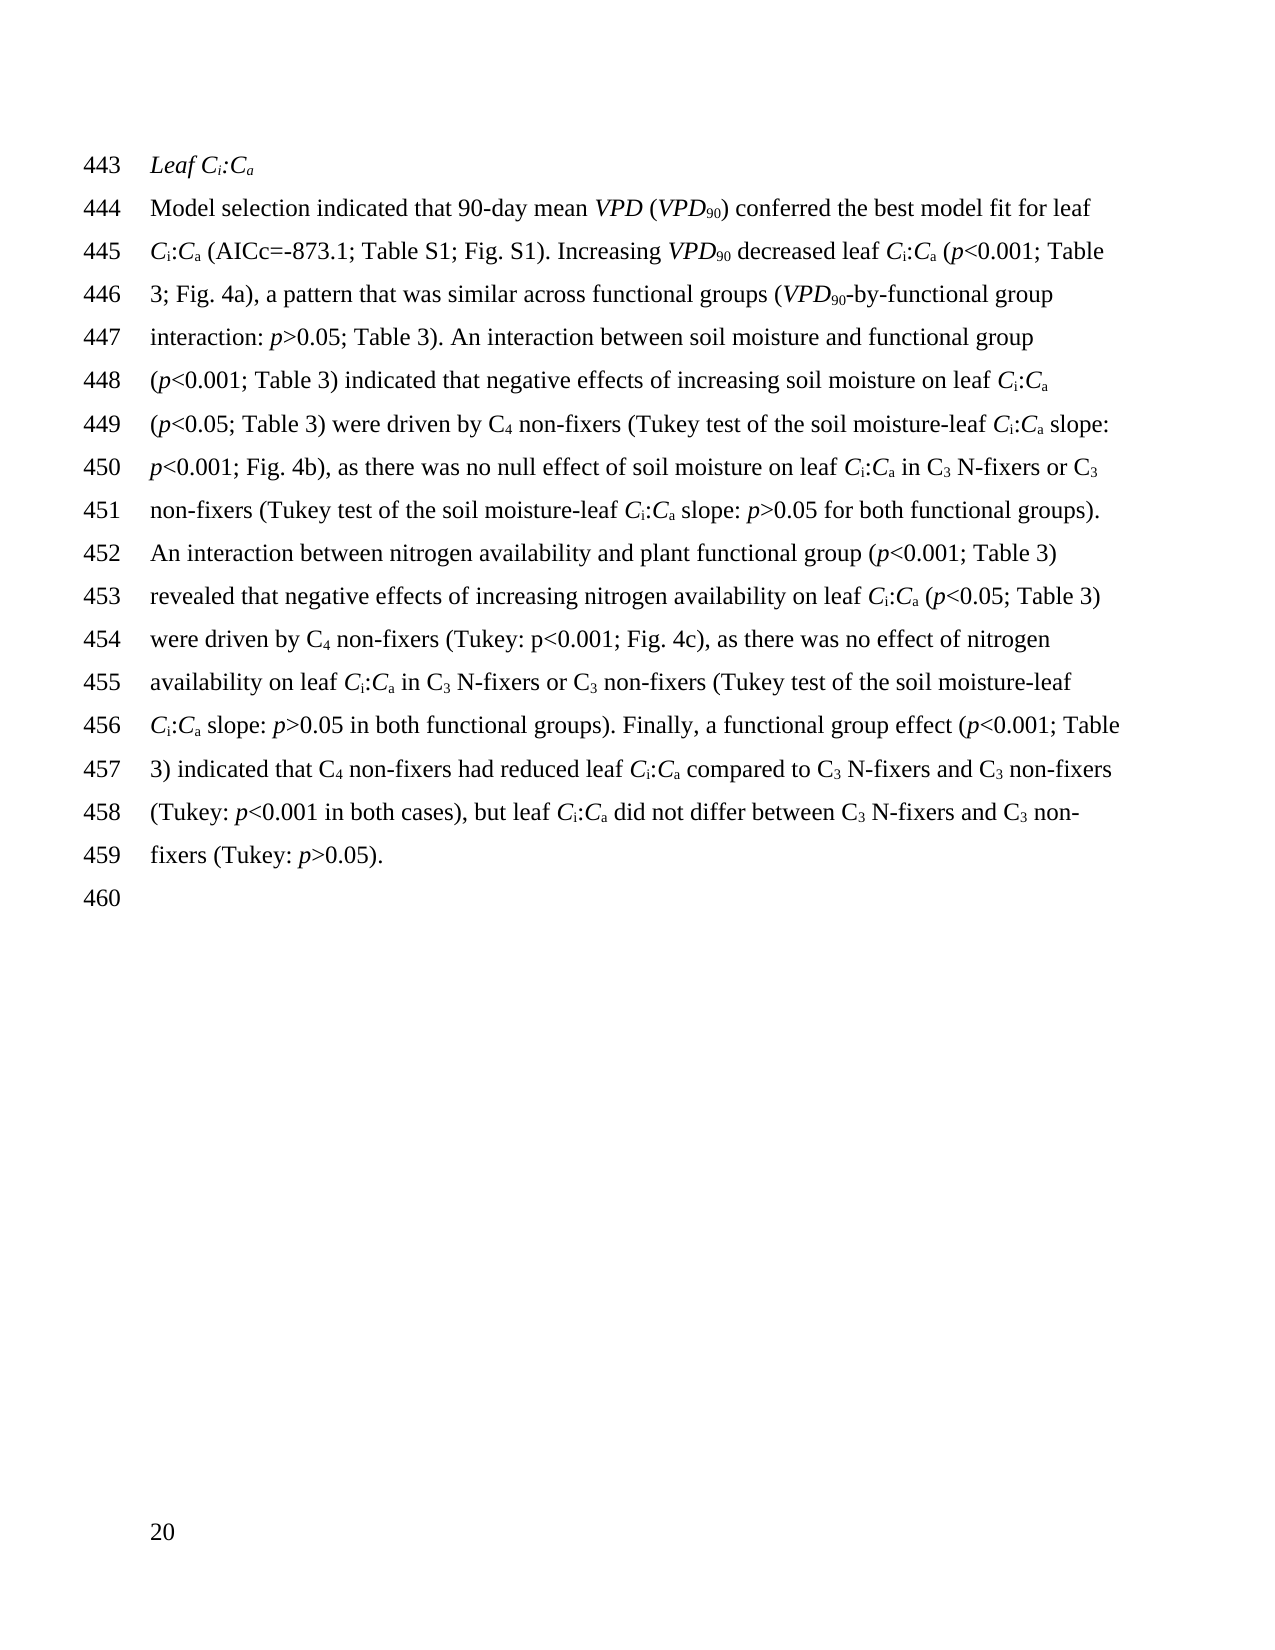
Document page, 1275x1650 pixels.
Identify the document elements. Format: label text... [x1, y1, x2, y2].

text Model selection indicated that 90-day mean VPD (VPD90) conferred the best model fit for leaf Ci:Ca (AICc=-873.1; Table S1; Fig. S1). Increasing VPD90 decreased leaf Ci:Ca (p<0.001; Table 3; Fig. 4a), a pattern that was similar across functional groups (VPD90-by-functional group interaction: p>0.05; Table 3). An interaction between soil moisture and functional group (p<0.001; Table 3) indicated that negative effects of increasing soil moisture on leaf Ci:Ca (p<0.05; Table 3) were driven by C4 non-fixers (Tukey test of the soil moisture-leaf Ci:Ca slope: p<0.001; Fig. 4b), as there was no null effect of soil moisture on leaf Ci:Ca in C3 N-fixers or C3 non-fixers (Tukey test of the soil moisture-leaf Ci:Ca slope: p>0.05 for both functional groups). An interaction between nitrogen availability and plant functional group (p<0.001; Table 3) revealed that negative effects of increasing nitrogen availability on leaf Ci:Ca (p<0.05; Table 3) were driven by C4 non-fixers (Tukey: p<0.001; Fig. 4c), as there was no effect of nitrogen availability on leaf Ci:Ca in C3 N-fixers or C3 non-fixers (Tukey test of the soil moisture-leaf Ci:Ca slope: p>0.05 in both functional groups). Finally, a functional group effect (p<0.001; Table 3) indicated that C4 non-fixers had reduced leaf Ci:Ca compared to C3 N-fixers and C3 non-fixers (Tukey: p<0.001 in both cases), but leaf Ci:Ca did not differ between C3 N-fixers and C3 non-fixers (Tukey: p>0.05). [150, 193, 1125, 869]
text Leaf Ci:Ca [150, 150, 1125, 179]
